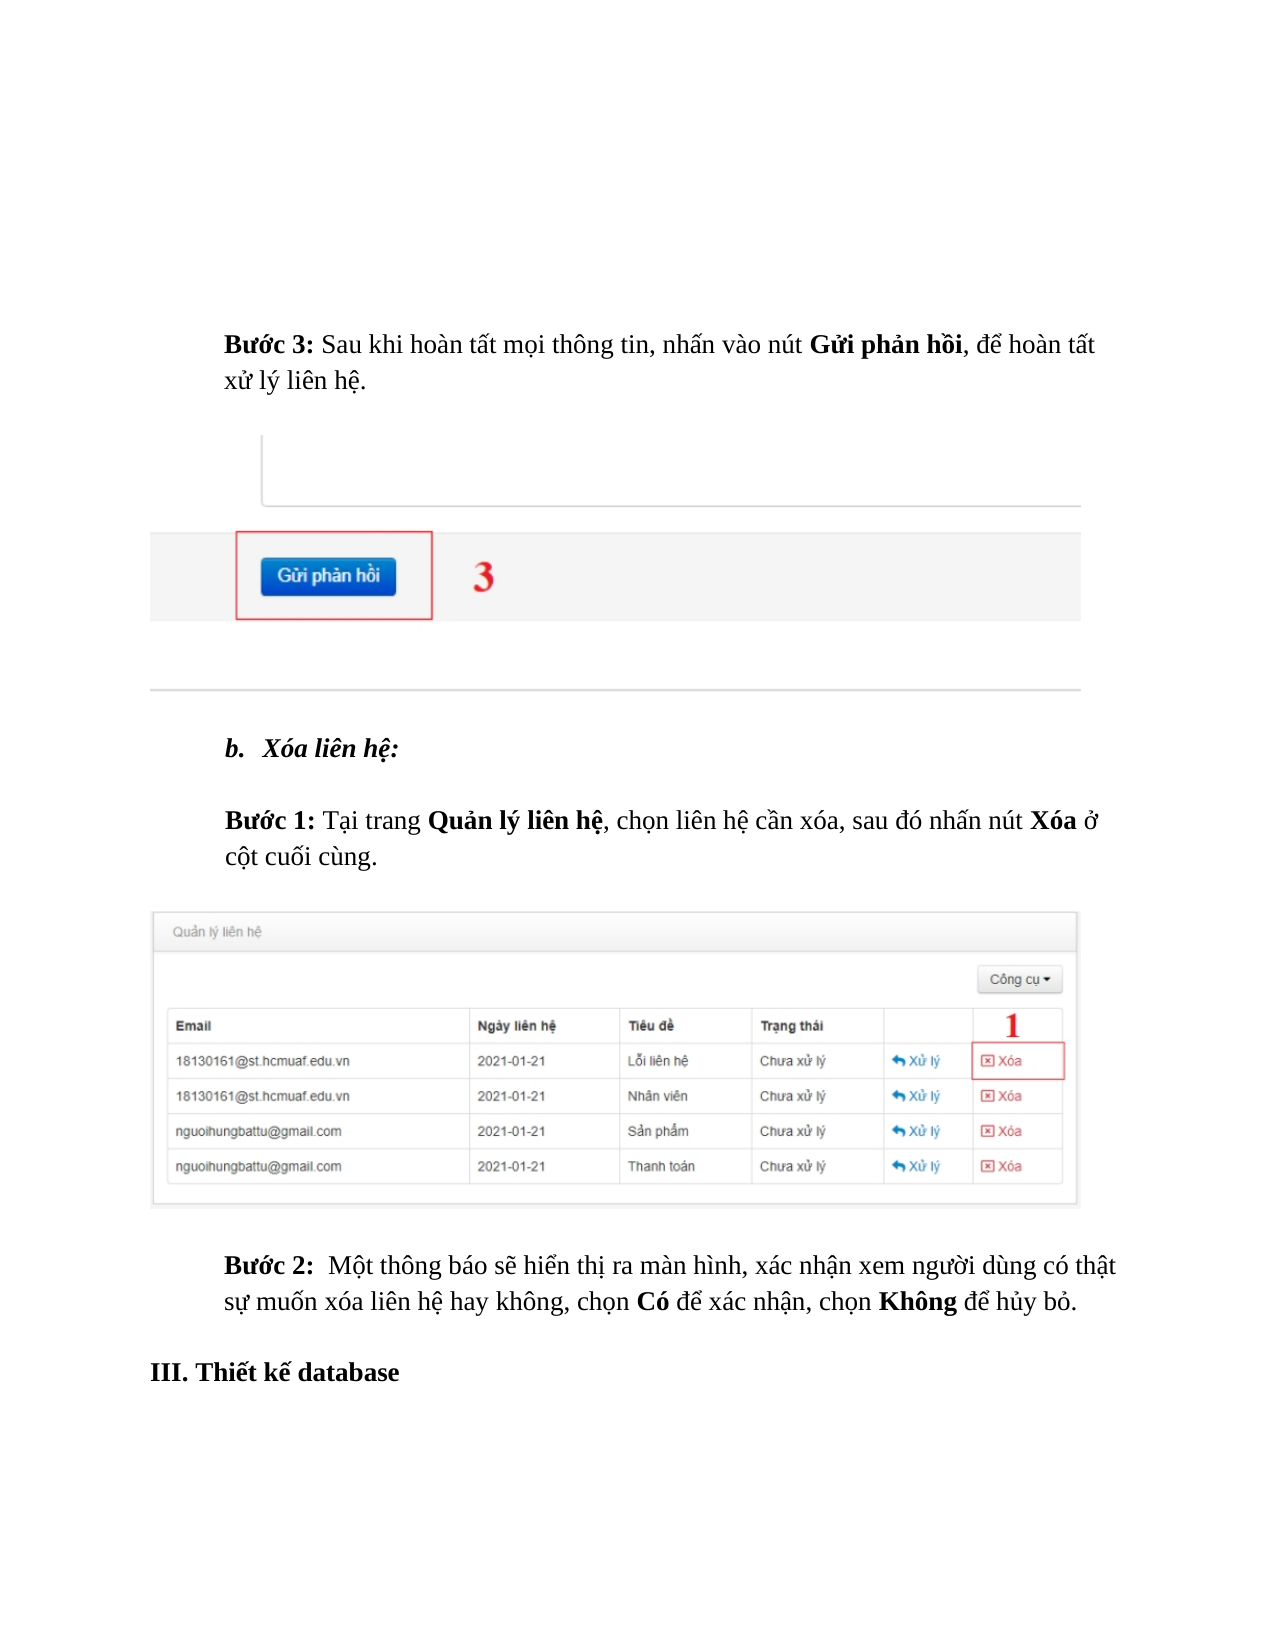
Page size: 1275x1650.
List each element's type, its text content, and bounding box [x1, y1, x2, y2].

picture [150, 911, 1082, 1209]
text III. Thiết kế database [150, 1356, 1125, 1388]
picture [150, 435, 1082, 692]
list Bước 1: Tại trang Quản lý liên hệ, chọn liên hệ cần xóa, sau đó nhấn nút Xóa ở cột cuối cùng. [225, 804, 1125, 871]
list Bước 3: Sau khi hoàn tất mọi thông tin, nhấn vào nút Gửi phản hồi, để hoàn tất xử lý liên hệ. [224, 329, 1125, 396]
list Bước 2: Một thông báo sẽ hiển thị ra màn hình, xác nhận xem người dùng có thật sự muốn xóa liên hệ hay không, chọn Có để xác nhận, chọn Không để hủy bỏ. [224, 1249, 1125, 1316]
list Xóa liên hệ: [225, 732, 1125, 763]
